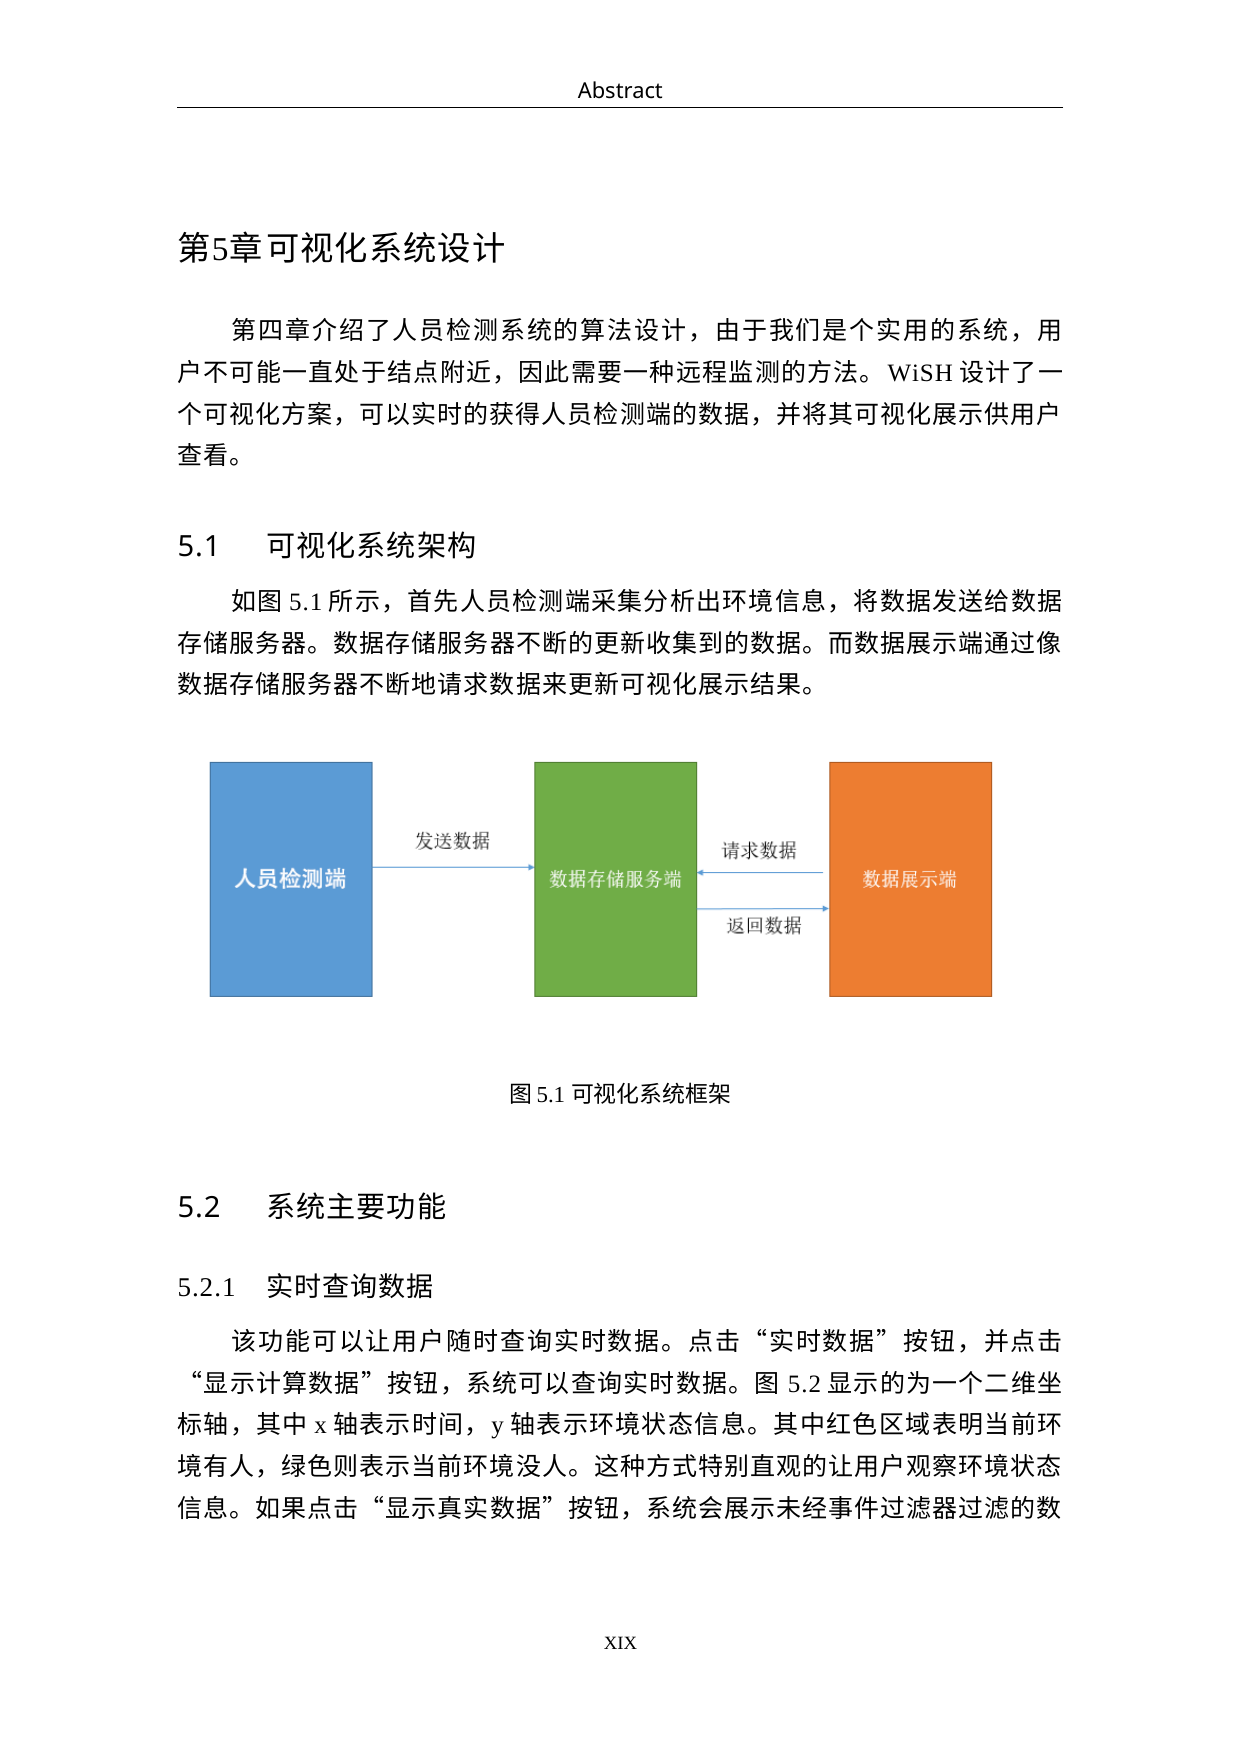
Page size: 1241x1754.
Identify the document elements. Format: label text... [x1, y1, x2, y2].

text 可视化系统架构 [177, 523, 1063, 565]
text 第四章介绍了人员检测系统的算法设计，由于我们是个实用的系统，用户不可能一直处于结点附近，因此需要一种远程监测的方法。WiSH设计了一个可视化方案，可以实时的获得人员检测端的数据，并将其可视化展示供用户查看。 [177, 306, 1063, 473]
text 图5.1 可视化系统框架 [177, 1076, 1063, 1109]
text 系统主要功能 [177, 1184, 1063, 1226]
text 如图5.1所示，首先人员检测端采集分析出环境信息，将数据发送给数据存储服务器。数据存储服务器不断的更新收集到的数据。而数据展示端通过像数据存储服务器不断地请求数据来更新可视化展示结果。 [177, 577, 1063, 702]
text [177, 1317, 1063, 1526]
text 可视化系统设计 [177, 227, 1063, 269]
picture [177, 727, 1063, 1051]
text 实时查询数据 [177, 1263, 1063, 1305]
